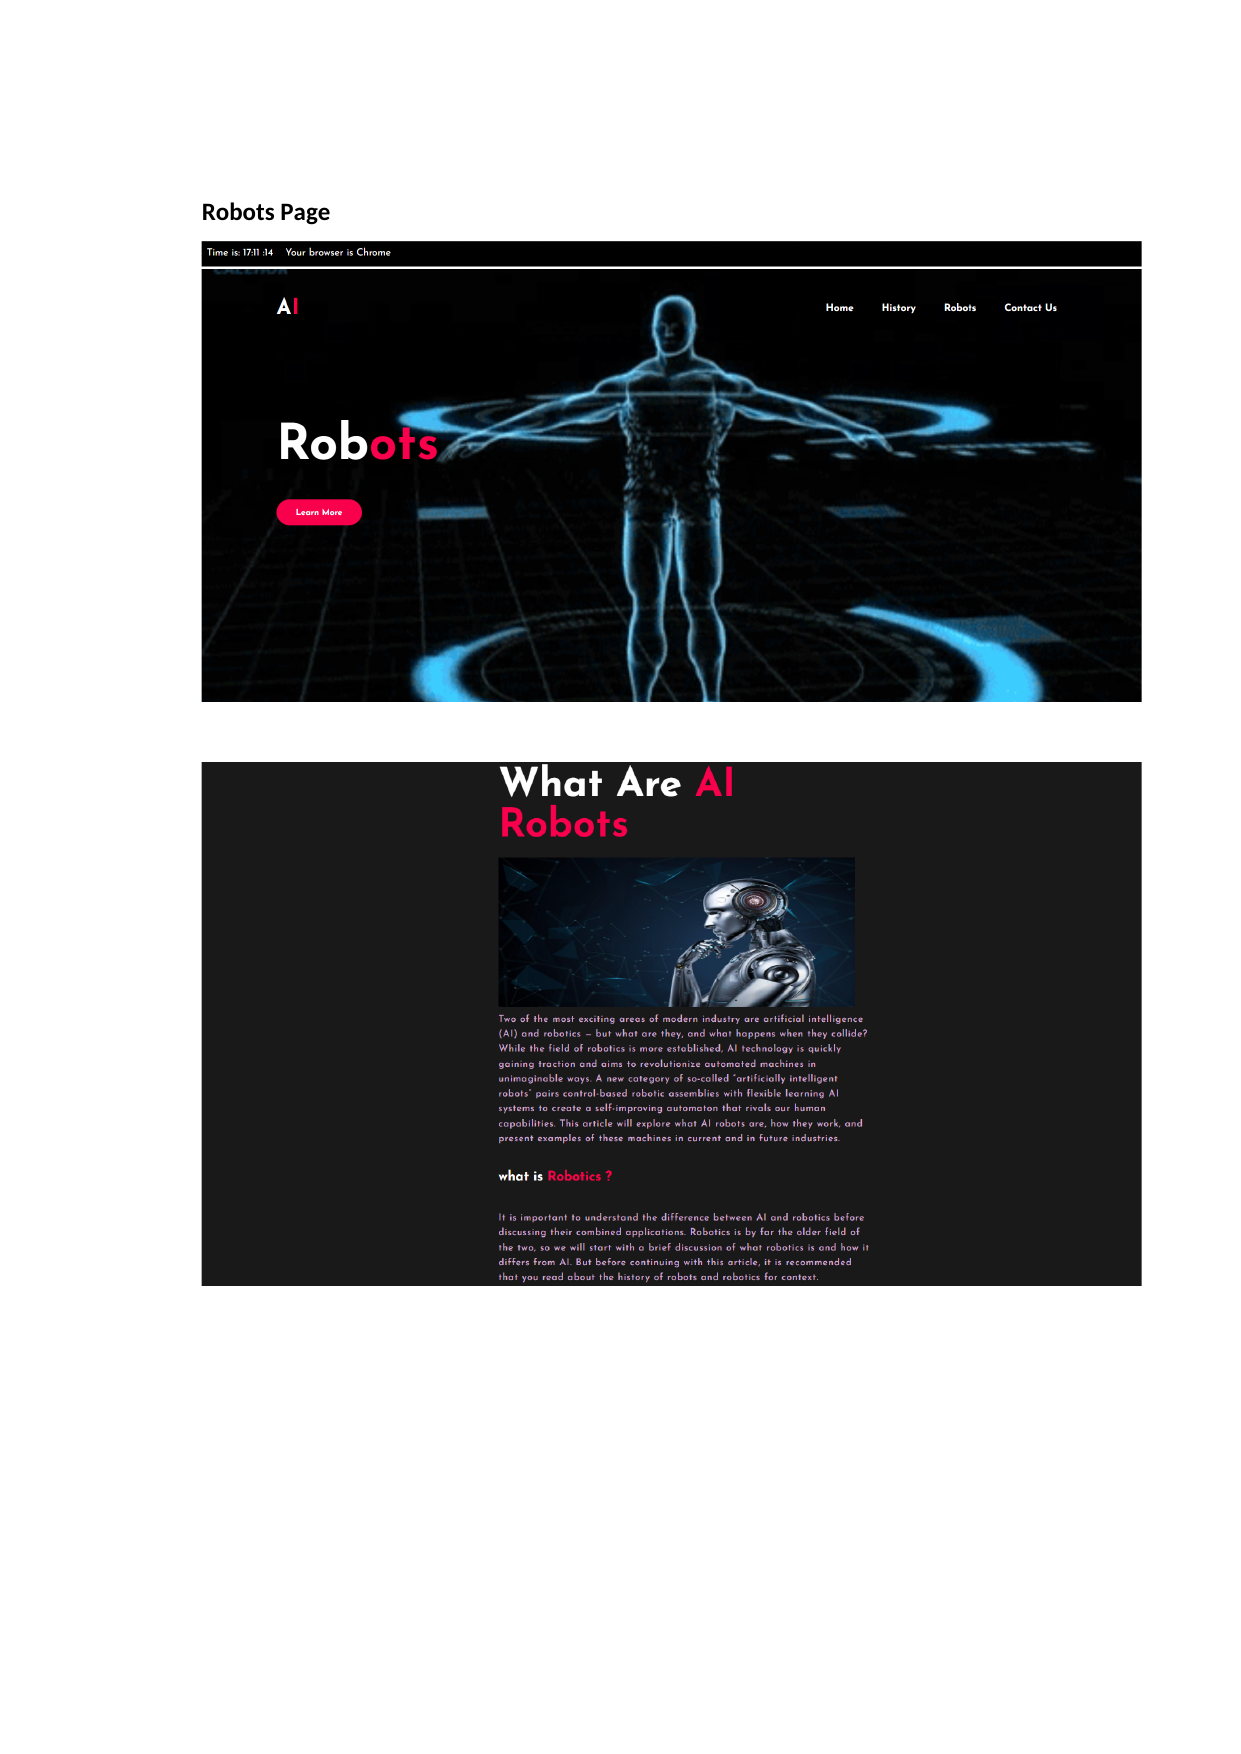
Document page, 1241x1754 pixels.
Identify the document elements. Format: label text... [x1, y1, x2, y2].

text Robots Page [202, 196, 1090, 226]
picture [201, 241, 1142, 702]
picture [201, 762, 1142, 1286]
